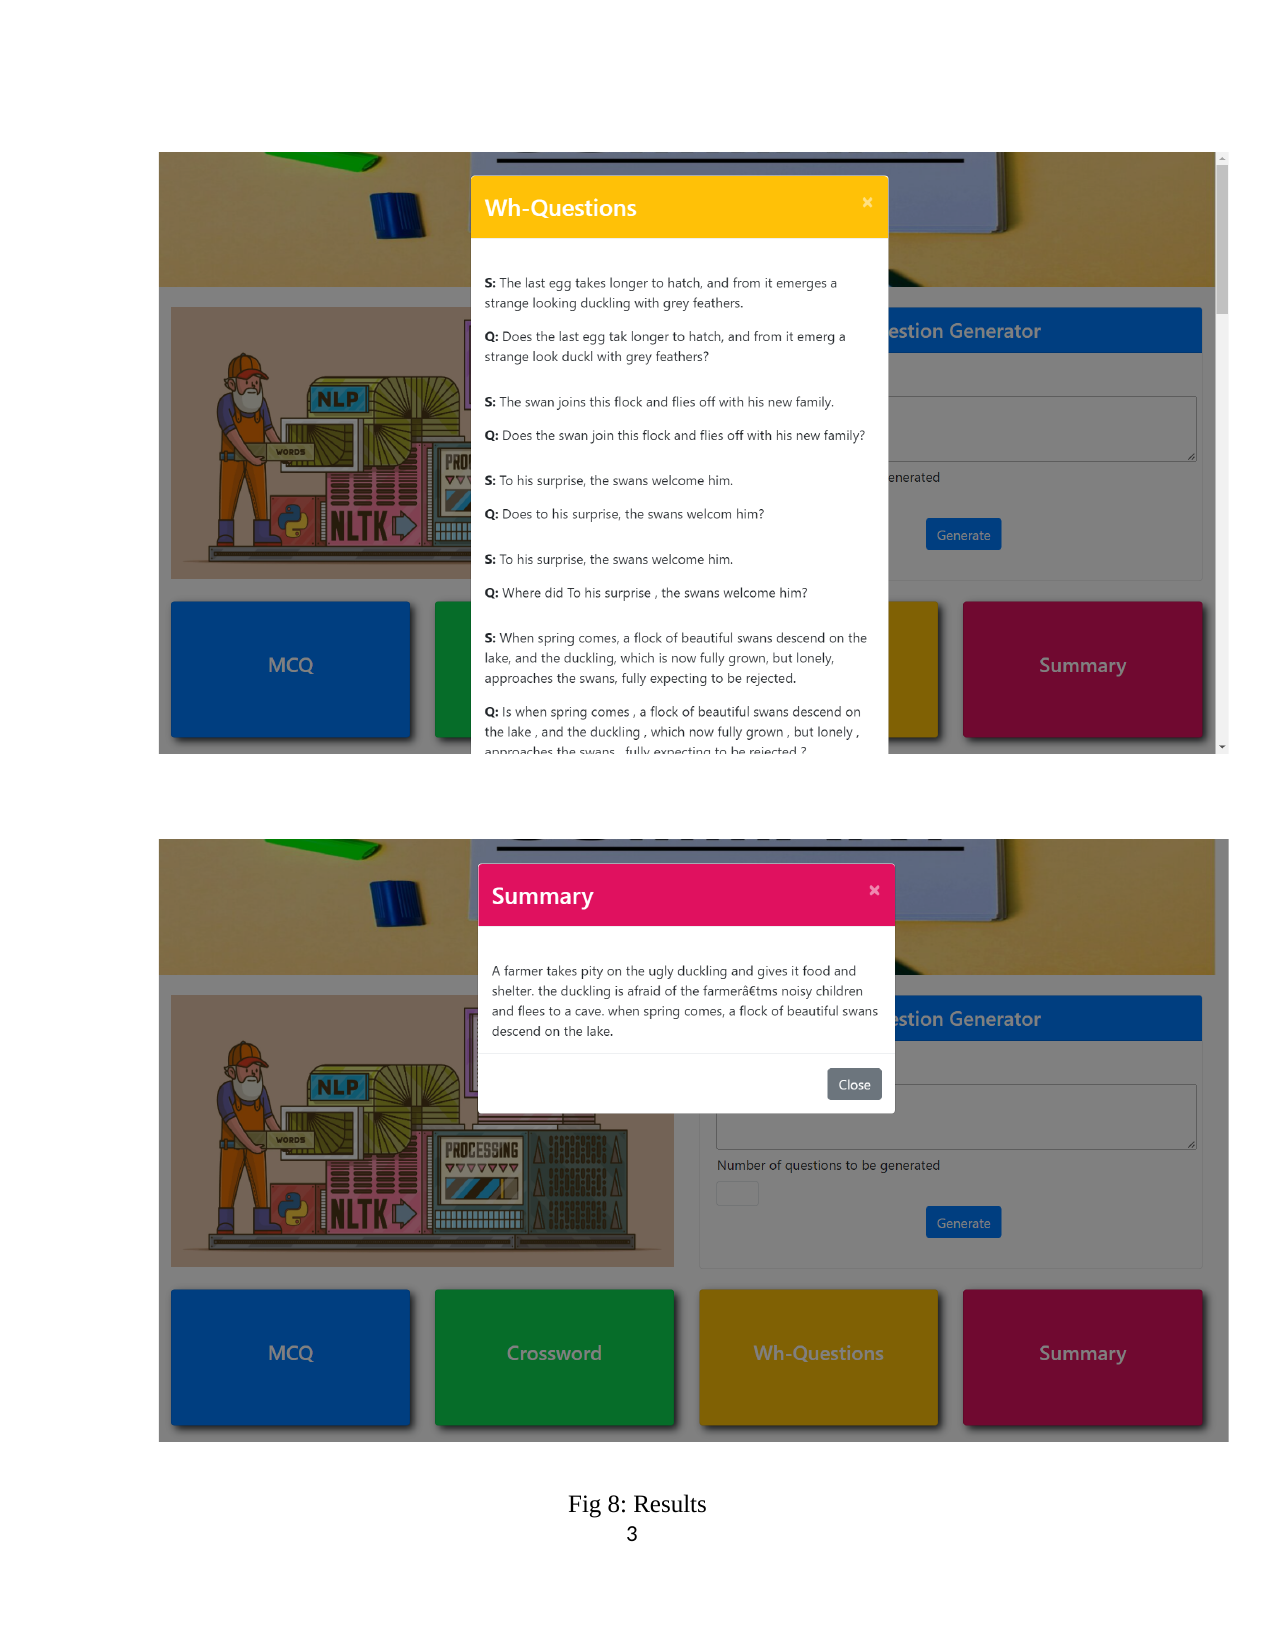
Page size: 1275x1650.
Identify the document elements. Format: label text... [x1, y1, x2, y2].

picture [158, 152, 1229, 754]
picture [158, 839, 1229, 1442]
text Fig 8: Results [159, 1489, 1116, 1518]
